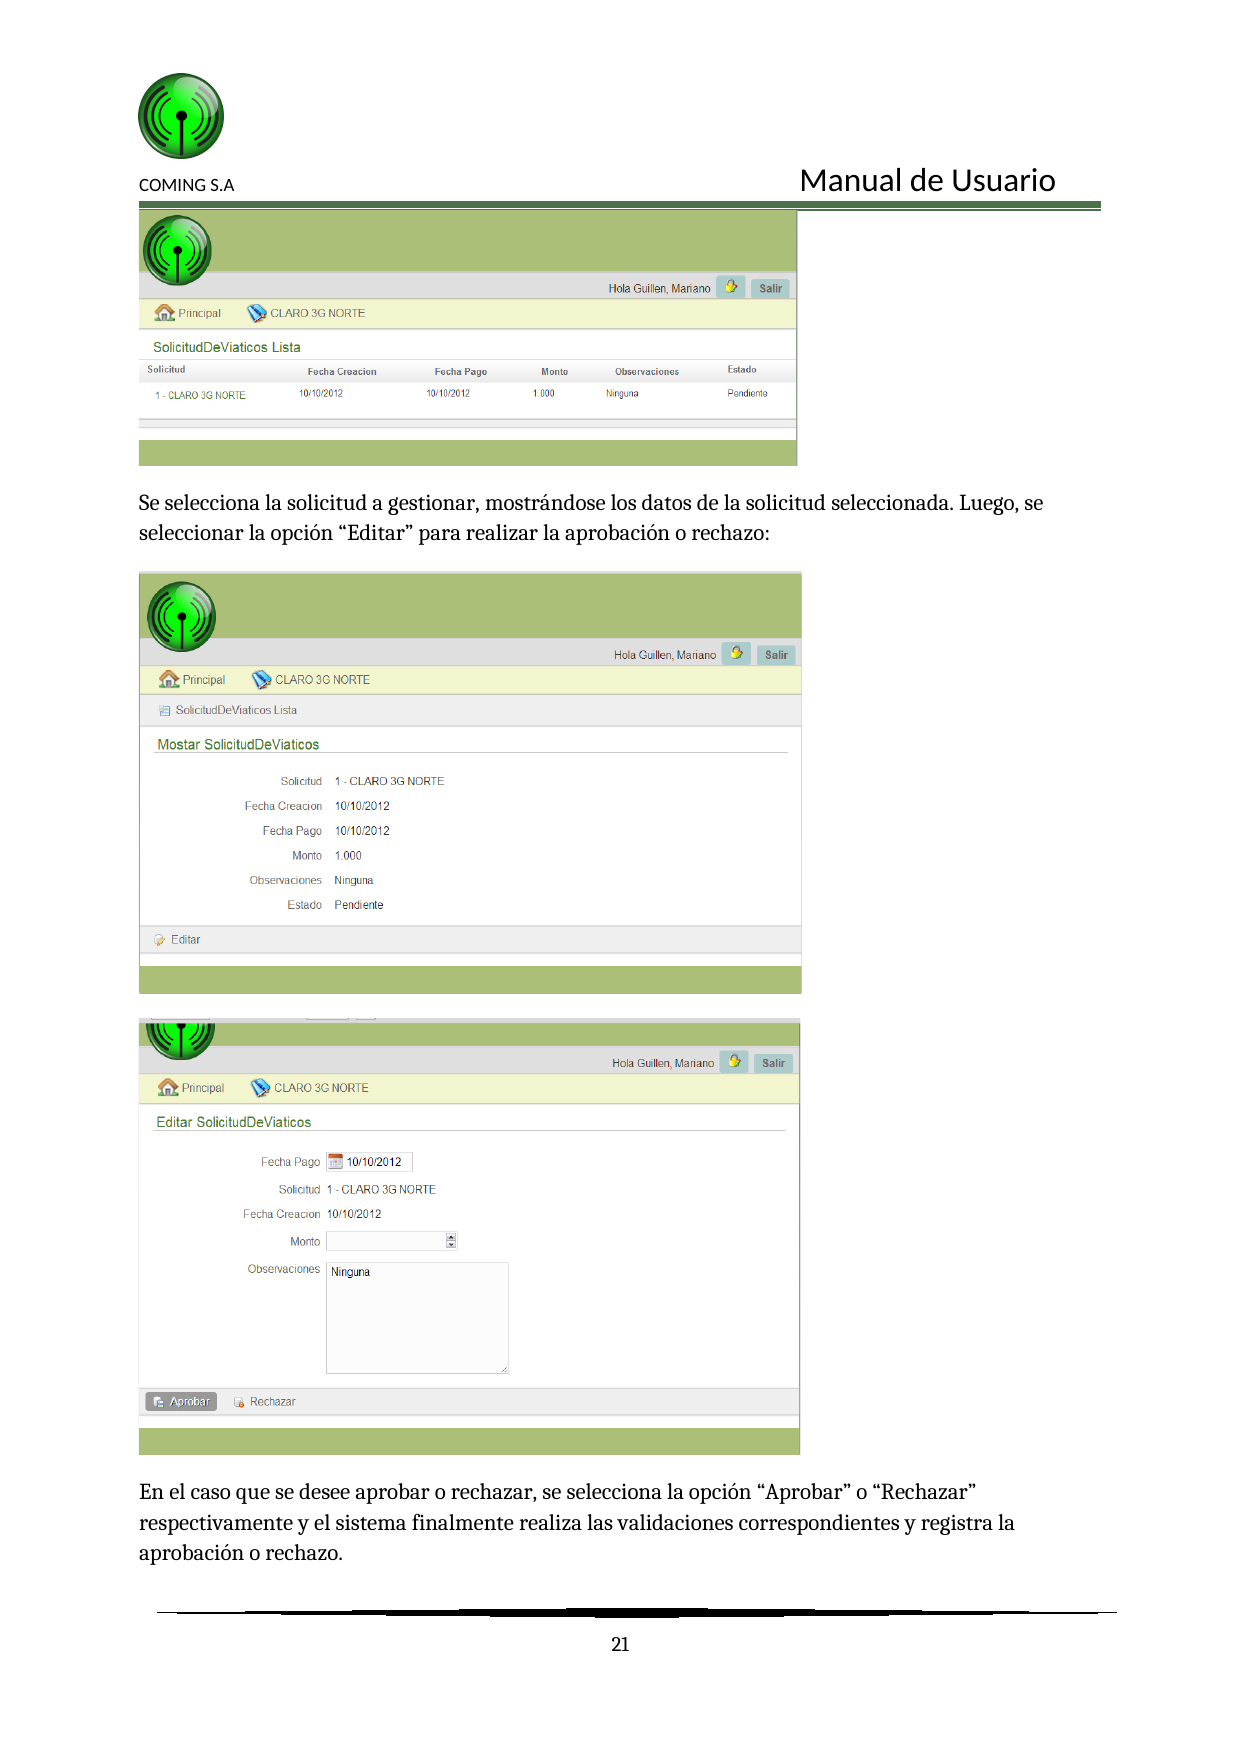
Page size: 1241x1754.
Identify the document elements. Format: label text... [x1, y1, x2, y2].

picture [138, 73, 224, 159]
picture [138, 571, 802, 994]
picture [138, 210, 798, 466]
picture [138, 1018, 801, 1455]
text En el caso que se desee aprobar o rechazar, se selecciona la opción “Aprobar” o “Rechazar” respectivamente y el sistema finalmente realiza las validaciones correspondientes y registra la aprobación o rechazo. [139, 1479, 1101, 1566]
text Se selecciona la solicitud a gestionar, mostrándose los datos de la solicitud seleccionada. Luego, se seleccionar la opción “Editar” para realizar la aprobación o rechazo: [139, 490, 1101, 547]
